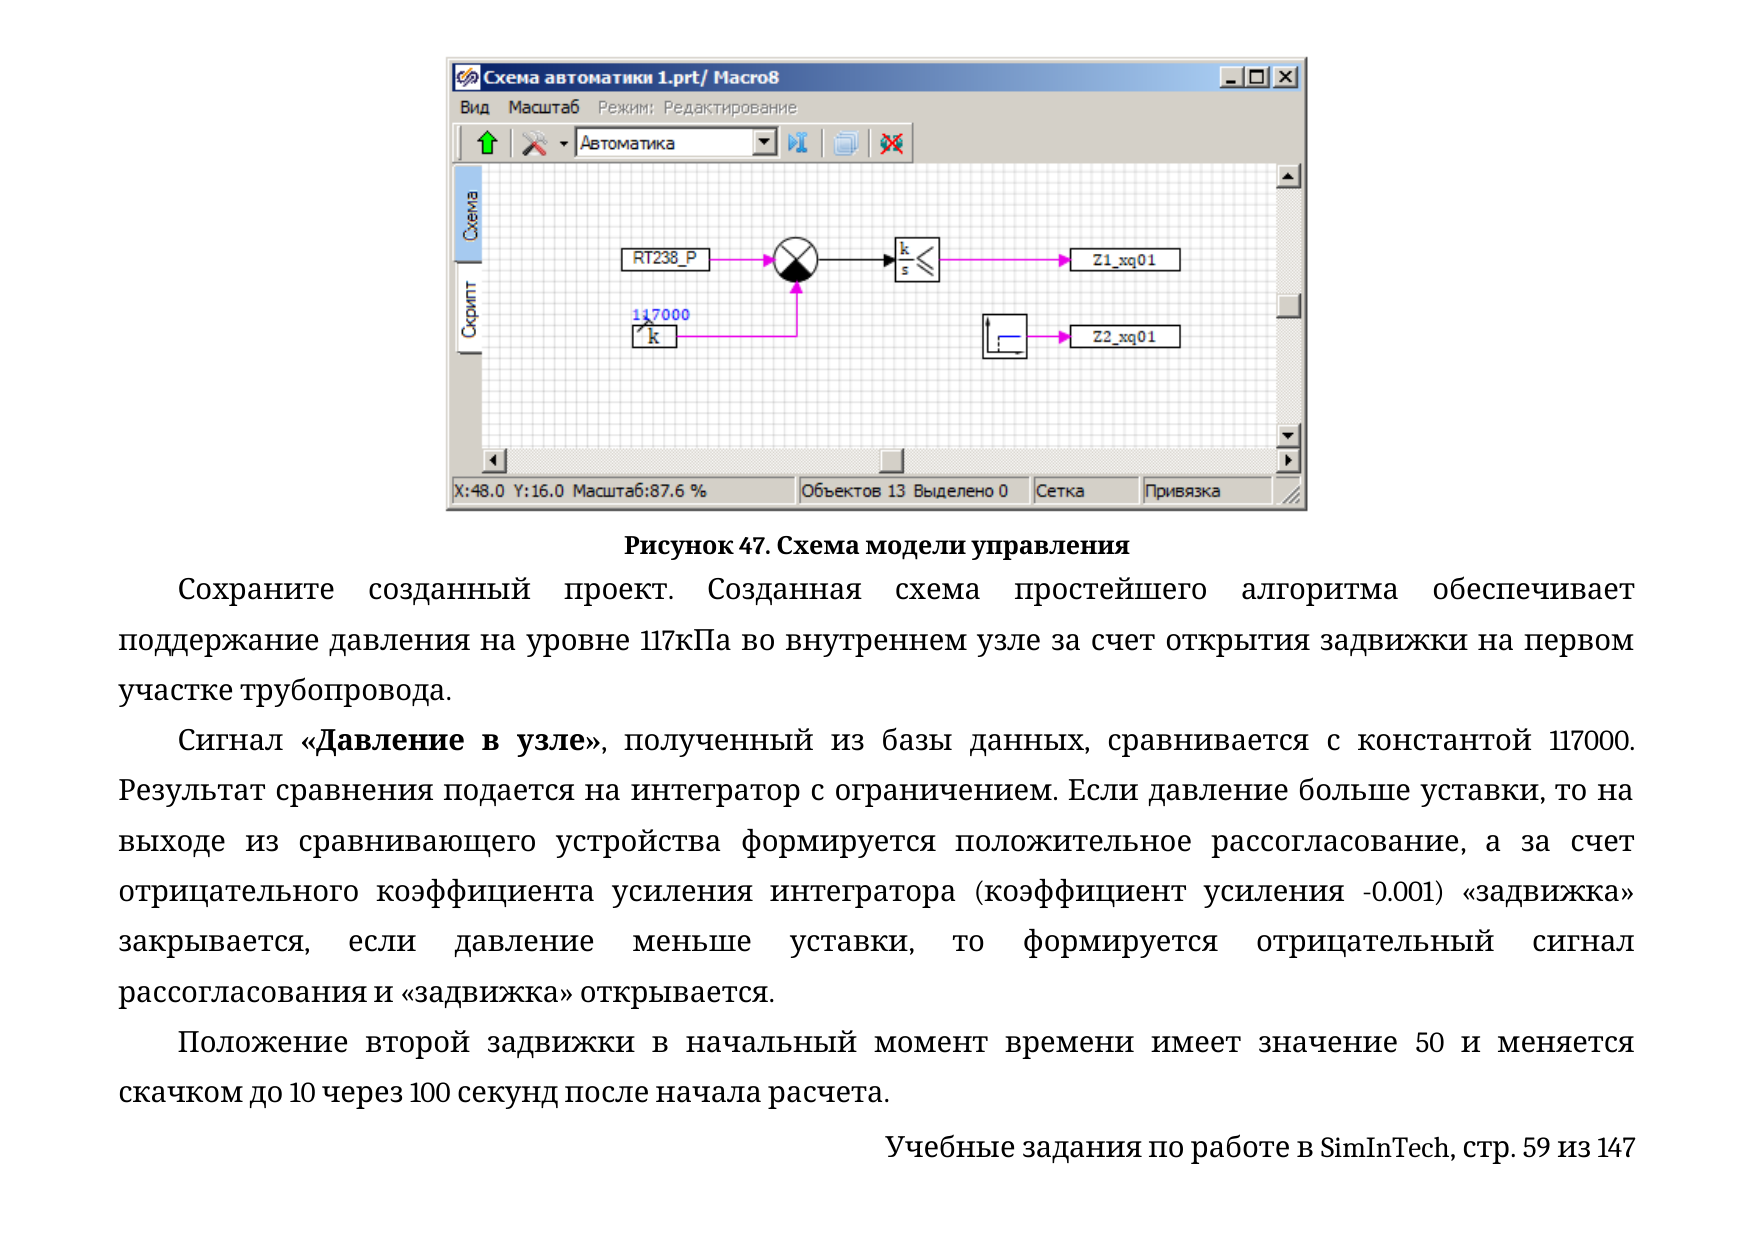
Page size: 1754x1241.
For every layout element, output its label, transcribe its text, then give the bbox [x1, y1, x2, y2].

text Сохраните созданный проект. Созданная схема простейшего алгоритма обеспечивает поддержание давления на уровне 117кПа во внутреннем узле за счет открытия задвижки на первом участке трубопровода. [118, 573, 1636, 707]
picture [440, 51, 1314, 516]
text Сигнал «Давление в узле», полученный из базы данных, сравнивается с константой 117000. Результат сравнения подается на интегратор с ограничением. Если давление больше уставки, то на выходе из сравнивающего устройства формируется положительное рассогласование, а за счет отрицательного коэффициента усиления интегратора (коэффициент усиления -0.001) «задвижка» закрывается, если давление меньше уставки, то формируется отрицательный сигнал рассогласования и «задвижка» открывается. [118, 724, 1636, 1009]
text Положение второй задвижки в начальный момент времени имеет значение 50 и меняется скачком до 10 через 100 секунд после начала расчета. [118, 1026, 1636, 1110]
